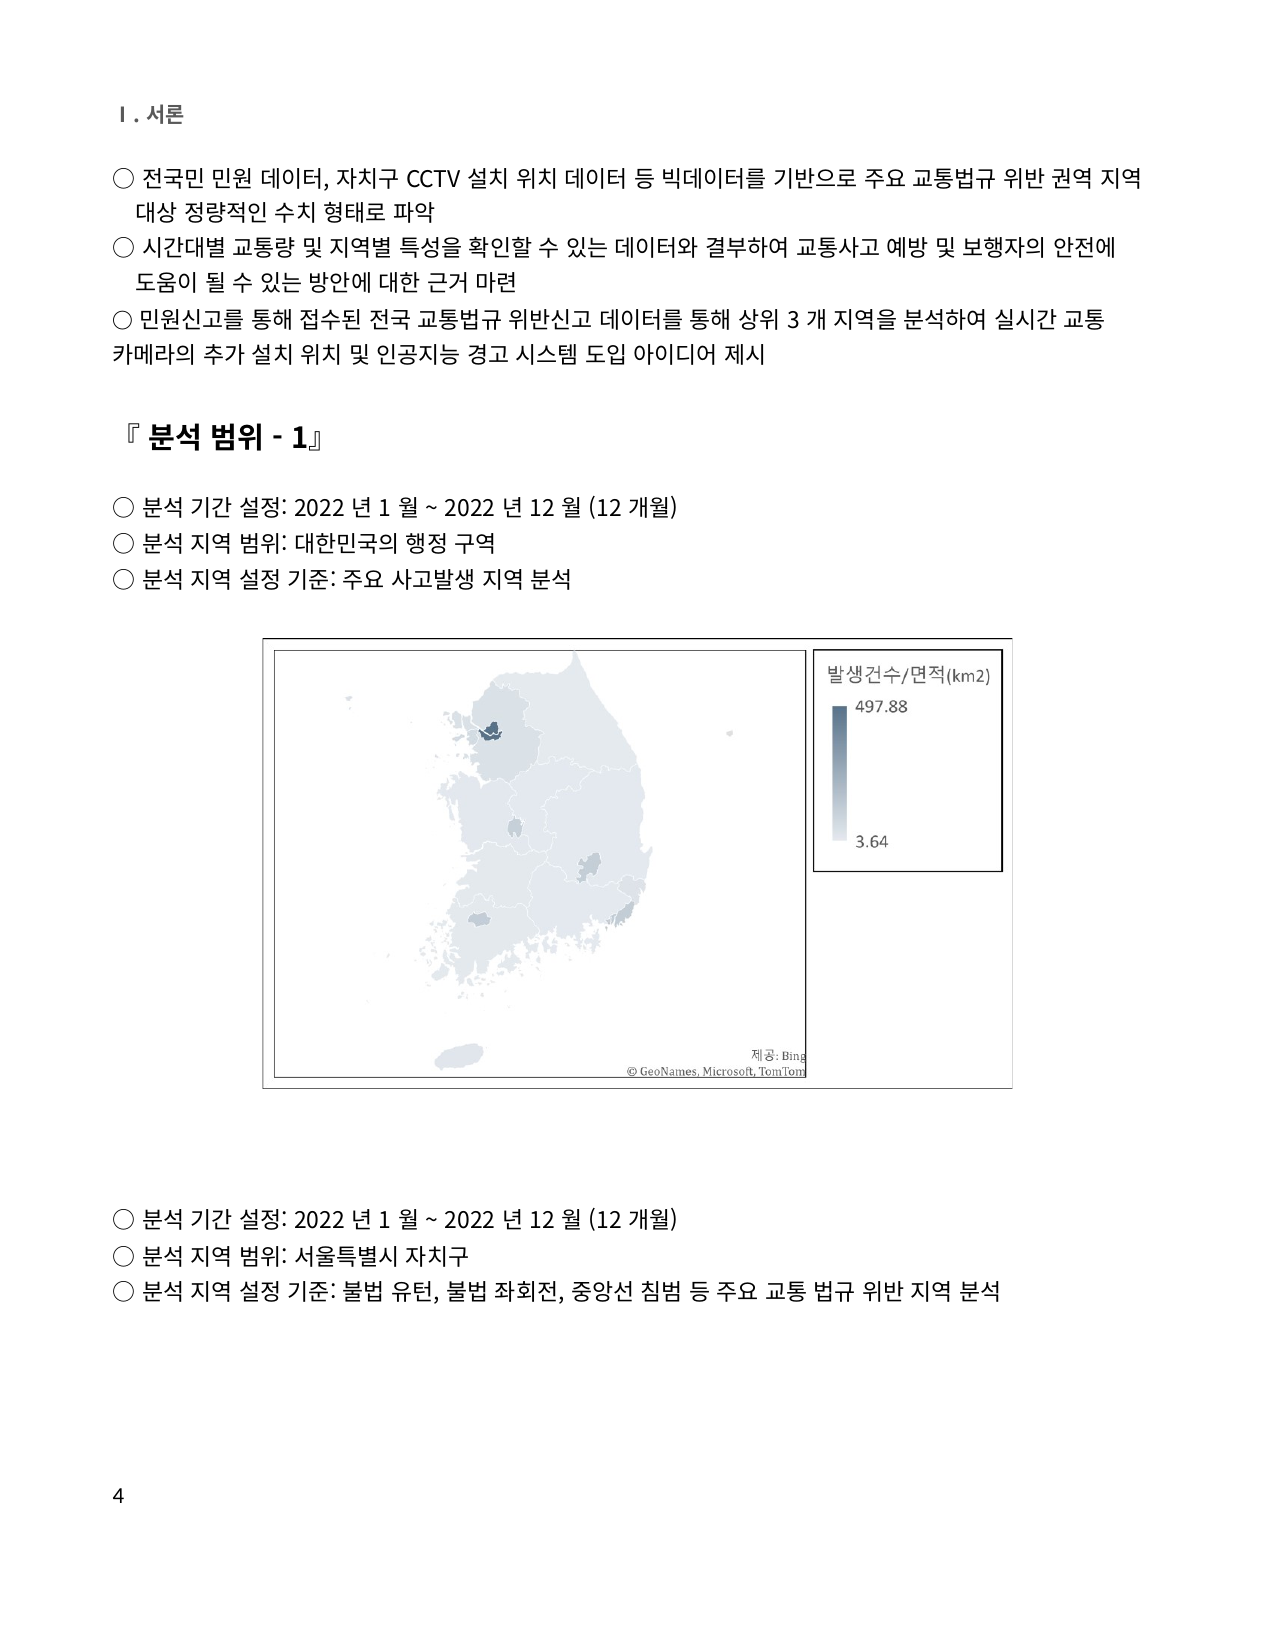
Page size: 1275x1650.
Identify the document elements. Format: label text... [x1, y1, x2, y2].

picture [262, 638, 1013, 1089]
text ○ 민원신고를 통해 접수된 전국 교통법규 위반신고 데이터를 통해 상위 3 개 지역을 분석하여 실시간 교통 카메라의 추가 설치 위치 및 인공지능 경고 시스템 도입 아이디어 제시 [112, 302, 1163, 370]
text ○ 분석 기간 설정: 2022 년 1 월 ~ 2022 년 12 월 (12 개월) [112, 1202, 1163, 1236]
text ○ 전국민 민원 데이터, 자치구 CCTV 설치 위치 데이터 등 빅데이터를 기반으로 주요 교통법규 위반 권역 지역 대상 정량적인 수치 형태로 파악 [112, 161, 1163, 228]
text ○ 분석 지역 설정 기준: 불법 유턴, 불법 좌회전, 중앙선 침범 등 주요 교통 법규 위반 지역 분석 [112, 1274, 1163, 1307]
text ○ 분석 지역 범위: 서울특별시 자치구 [112, 1238, 1163, 1272]
text ○ 분석 지역 범위: 대한민국의 행정 구역 [112, 526, 1163, 559]
text ○ 분석 지역 설정 기준: 주요 사고발생 지역 분석 [112, 562, 1163, 595]
text ○ 분석 기간 설정: 2022 년 1 월 ~ 2022 년 12 월 (12 개월) [112, 490, 1163, 523]
text ○ 시간대별 교통량 및 지역별 특성을 확인할 수 있는 데이터와 결부하여 교통사고 예방 및 보행자의 안전에 도움이 될 수 있는 방안에 대한 근거 마련 [112, 230, 1163, 298]
text 『 분석 범위 - 1』 [111, 414, 1163, 457]
